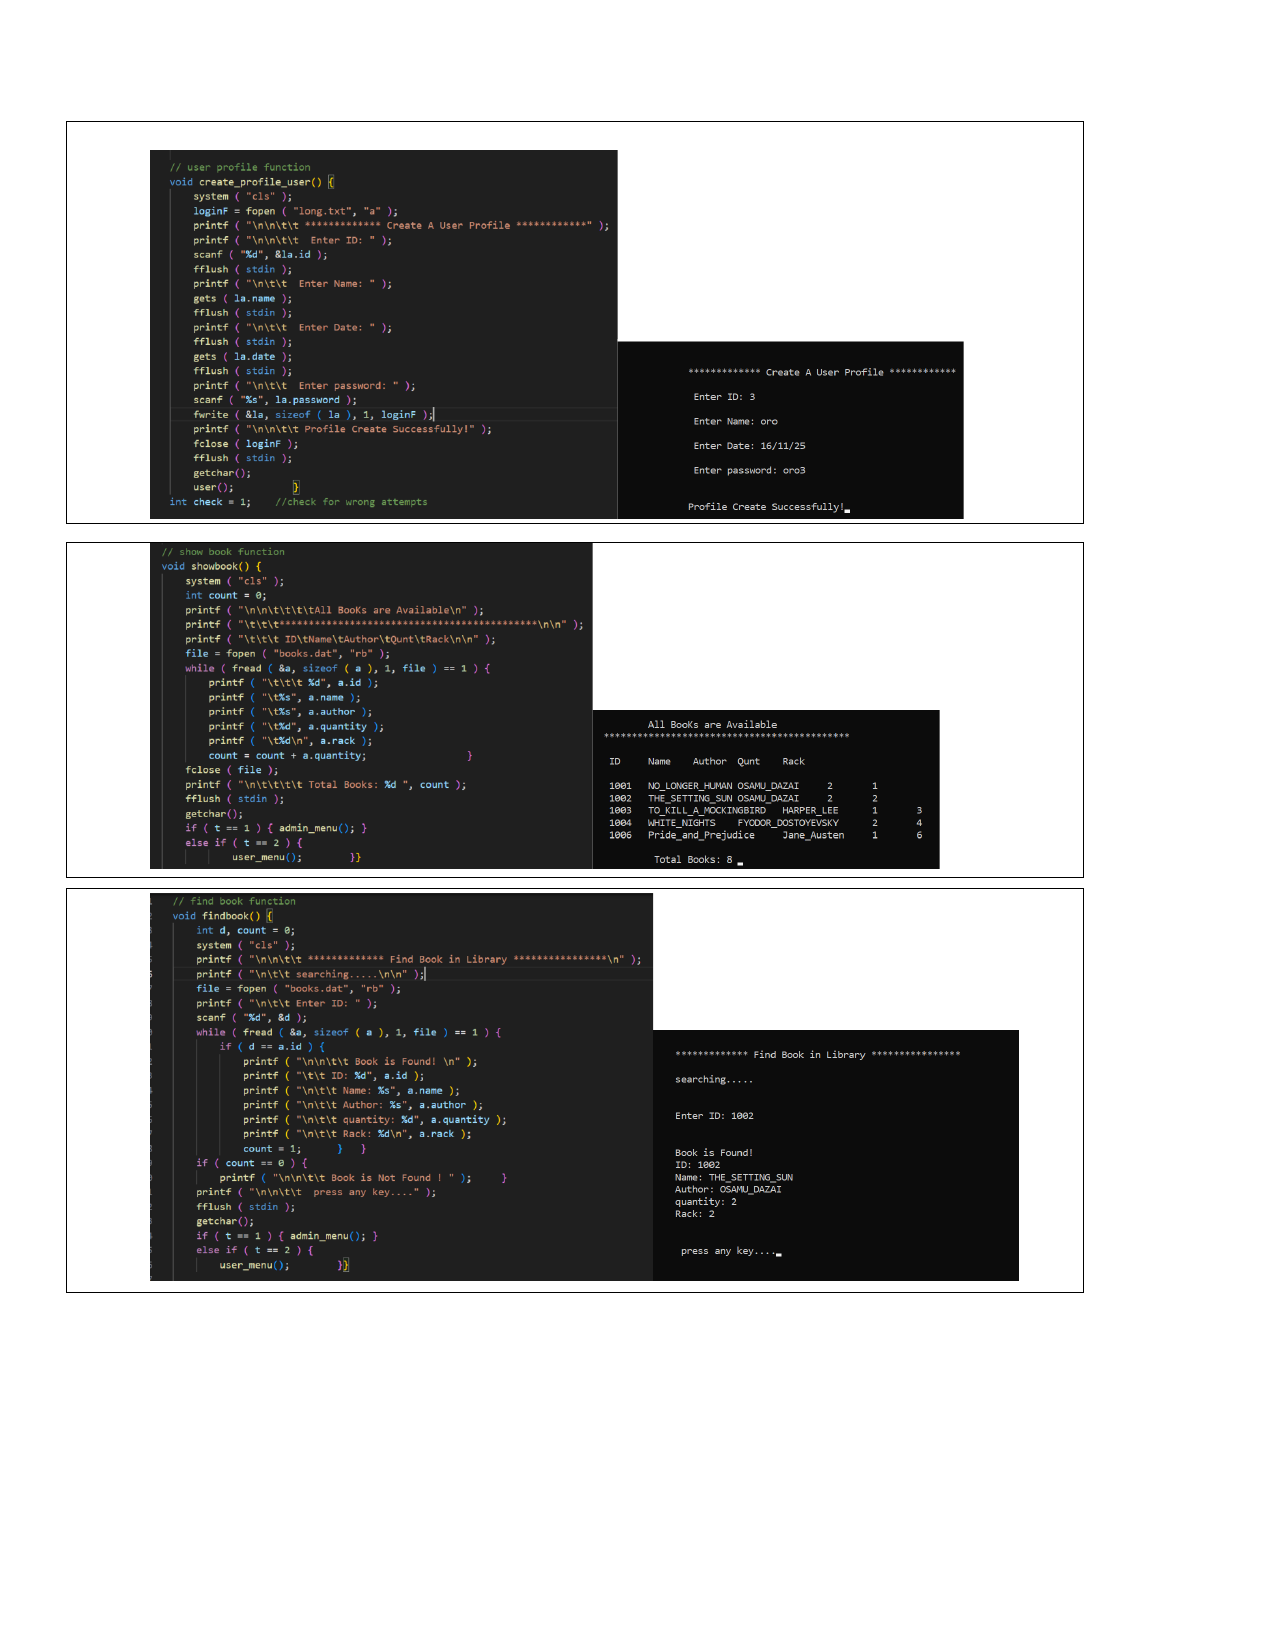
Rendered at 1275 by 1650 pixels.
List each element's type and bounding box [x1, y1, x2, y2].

picture [150, 893, 1019, 1281]
picture [150, 150, 964, 519]
picture [150, 543, 940, 869]
